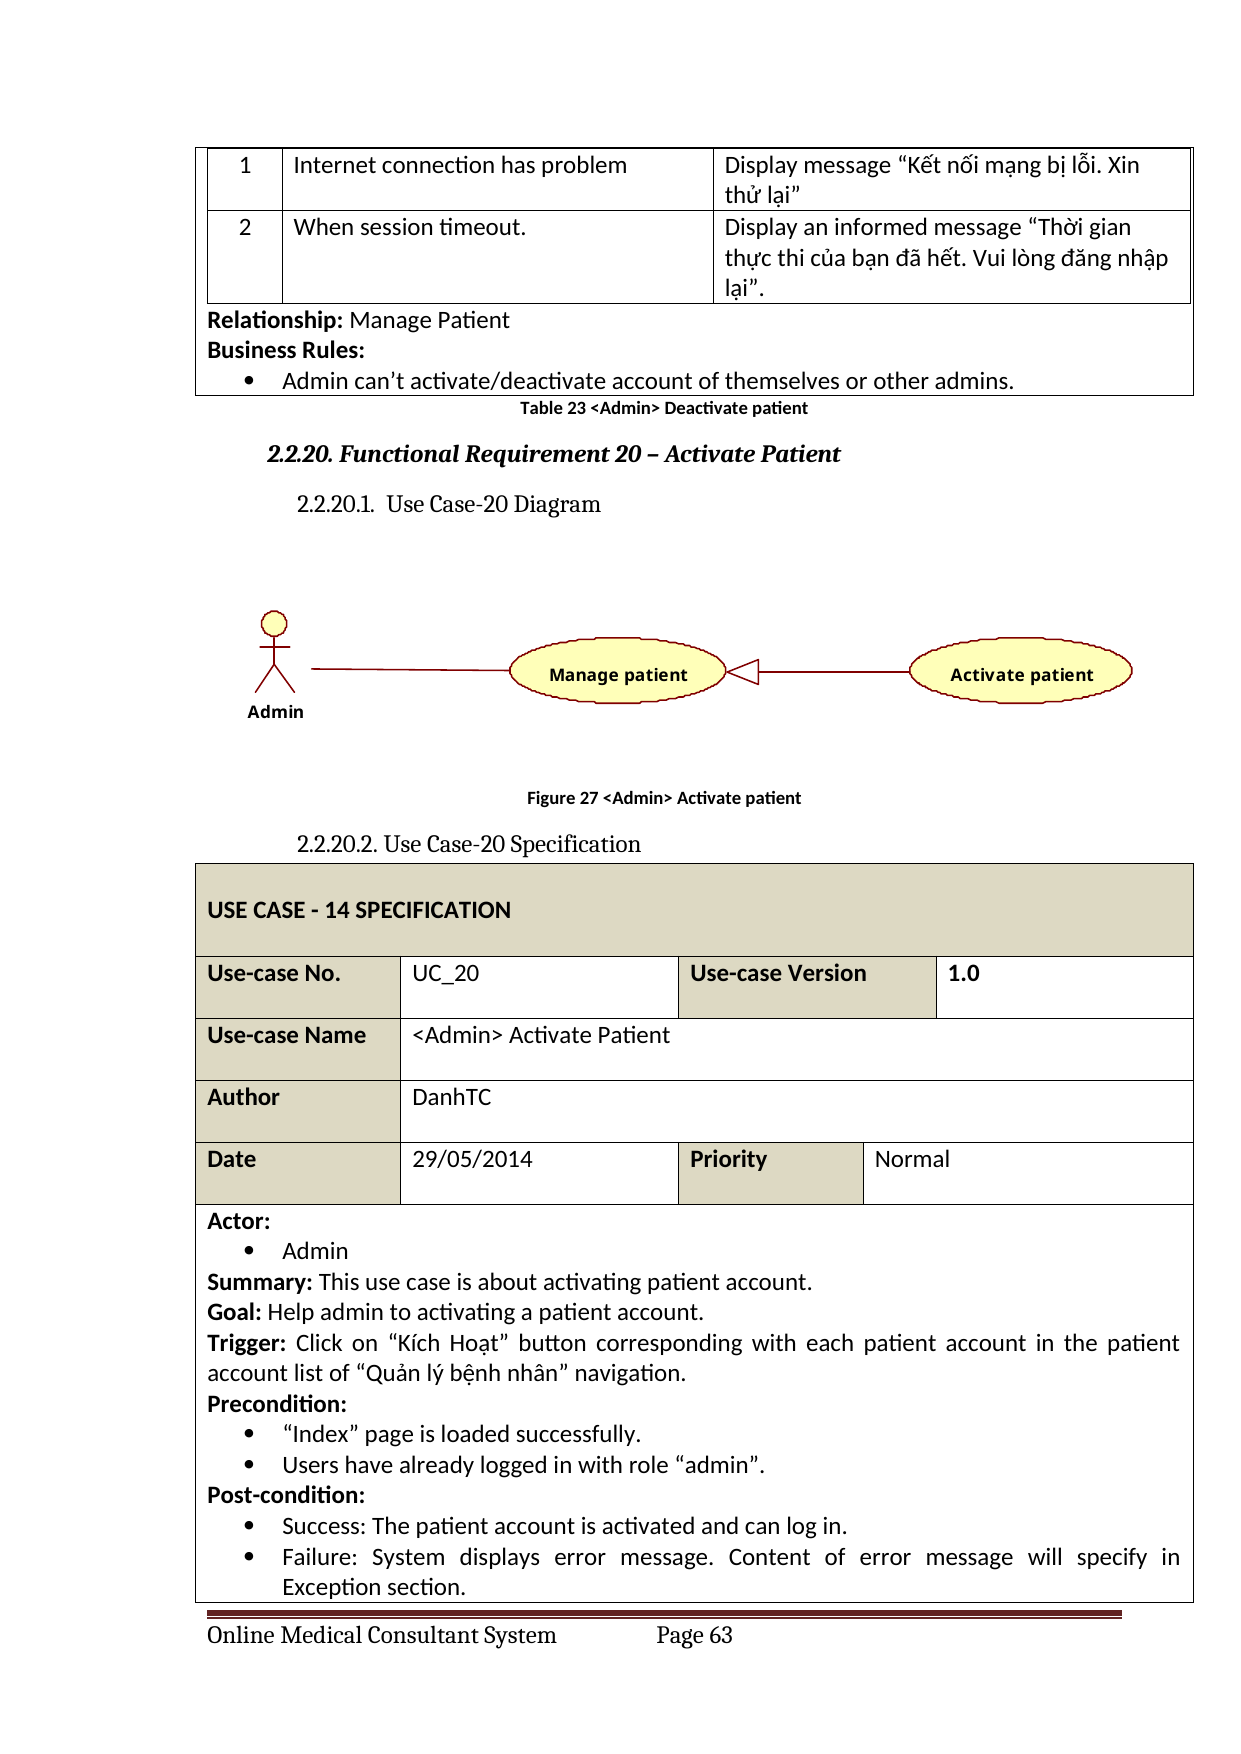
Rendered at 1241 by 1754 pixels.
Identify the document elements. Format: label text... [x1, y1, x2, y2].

subtitle Use Case-20 Specification [282, 830, 1122, 859]
table_cell 1.0 [937, 957, 1193, 1018]
table_cell Use-case Version [679, 957, 936, 1018]
table_cell Priority [679, 1143, 863, 1204]
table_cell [196, 1205, 1193, 1602]
table_header USE CASE - 14 SPECIFICATION [196, 864, 1193, 956]
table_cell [196, 148, 1193, 395]
table_cell UC_20 [401, 957, 678, 1018]
table_cell DanhTC [401, 1081, 1193, 1142]
text Figure <Admin> Activate patient [207, 786, 1122, 809]
text Table <Admin> Deactivate patient [207, 396, 1122, 419]
subtitle Use Case-20 Diagram [282, 490, 1122, 518]
table_cell <Admin> Activate Patient [401, 1019, 1193, 1080]
table_cell Use-case Name [196, 1019, 400, 1080]
table_cell Normal [864, 1143, 1193, 1204]
subtitle Functional Requirement 20 – Activate Patient [267, 440, 1122, 469]
table_cell Author [196, 1081, 400, 1142]
table_cell Date [196, 1143, 400, 1204]
table_cell Use-case No. [196, 957, 400, 1018]
table_cell 29/05/2014 [401, 1143, 678, 1204]
